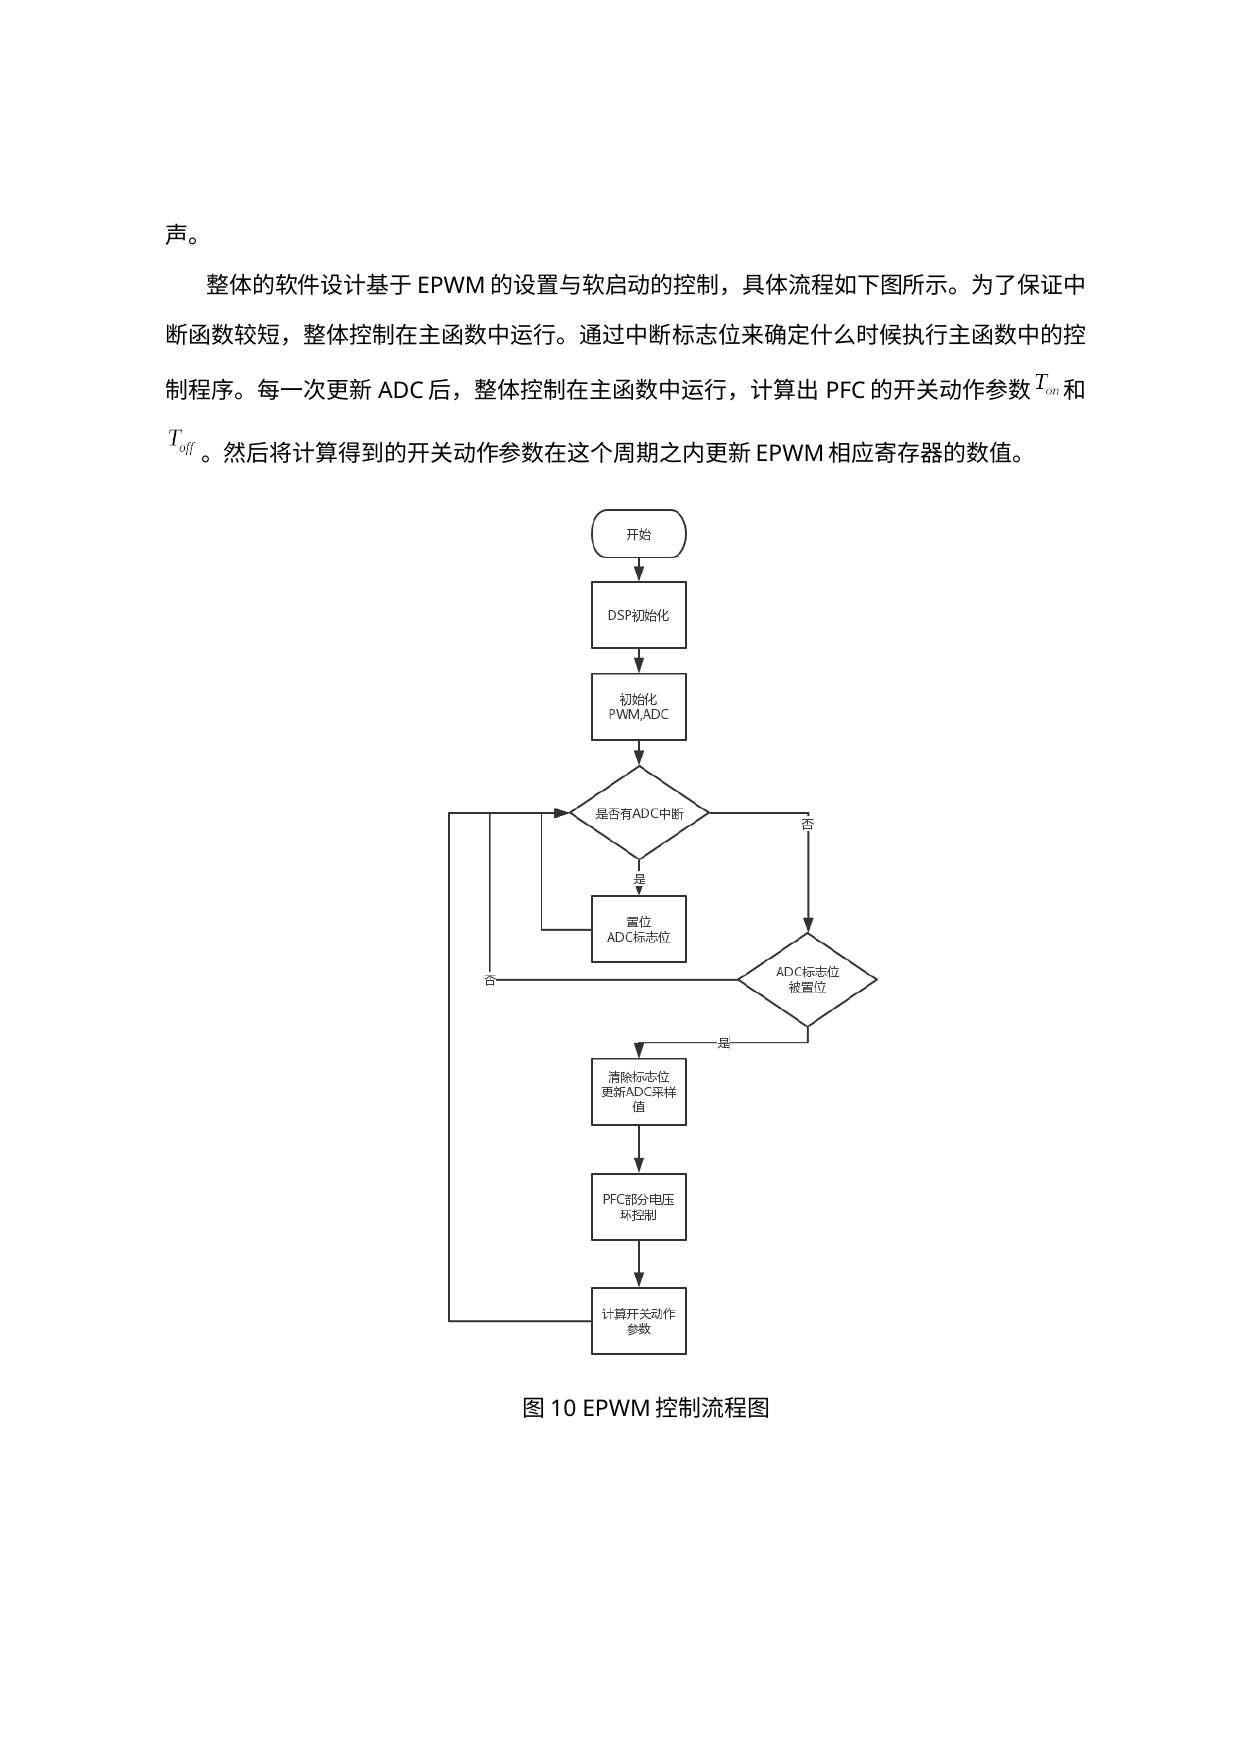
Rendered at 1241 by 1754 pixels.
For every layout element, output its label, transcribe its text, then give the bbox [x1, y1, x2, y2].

text 图10 EPWM控制流程图 [165, 1389, 1087, 1423]
text 整体的软件设计基于EPWM的设置与软启动的控制，具体流程如下图所示。为了保证中断函数较短，整体控制在主函数中运行。通过中断标志位来确定什么时候执行主函数中的控制程序。每一次更新ADC后，整体控制在主函数中运行，计算出PFC的开关动作参数和。然后将计算得到的开关动作参数在这个周期之内更新EPWM相应寄存器的数值。 [165, 267, 1087, 468]
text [165, 217, 1087, 251]
picture [370, 484, 901, 1390]
